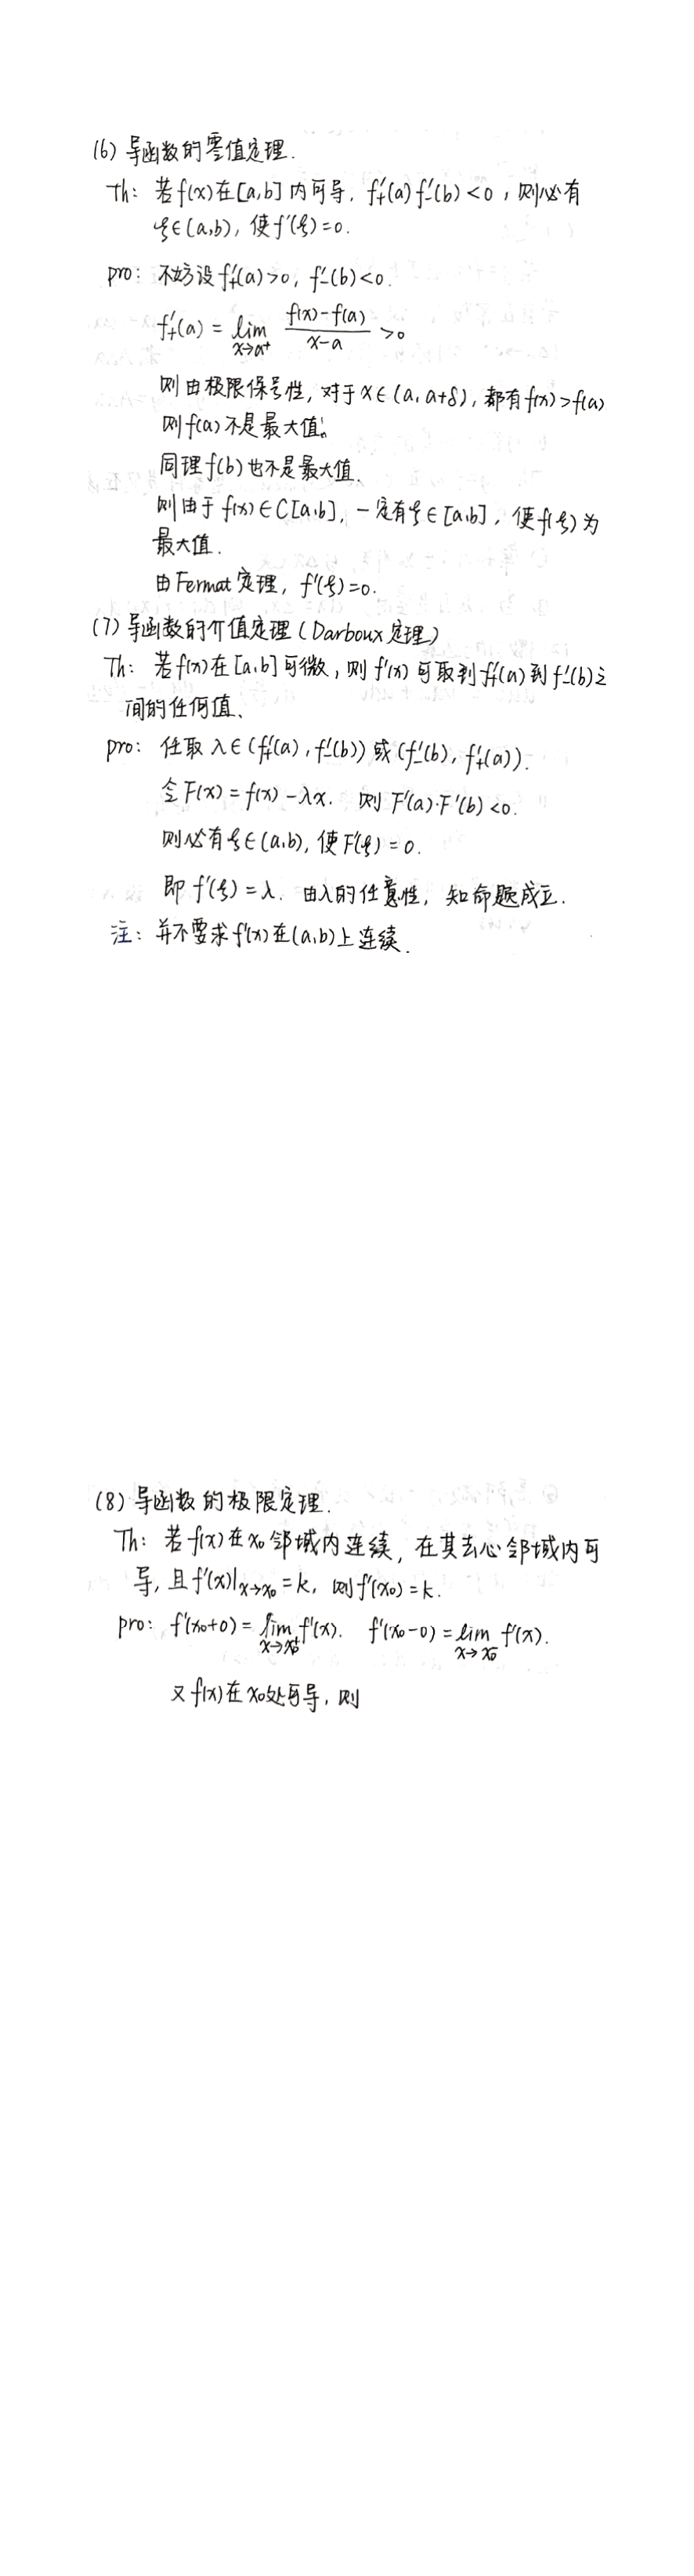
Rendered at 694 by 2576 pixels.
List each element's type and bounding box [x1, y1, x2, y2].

picture [88, 1478, 606, 1714]
picture [88, 130, 606, 954]
